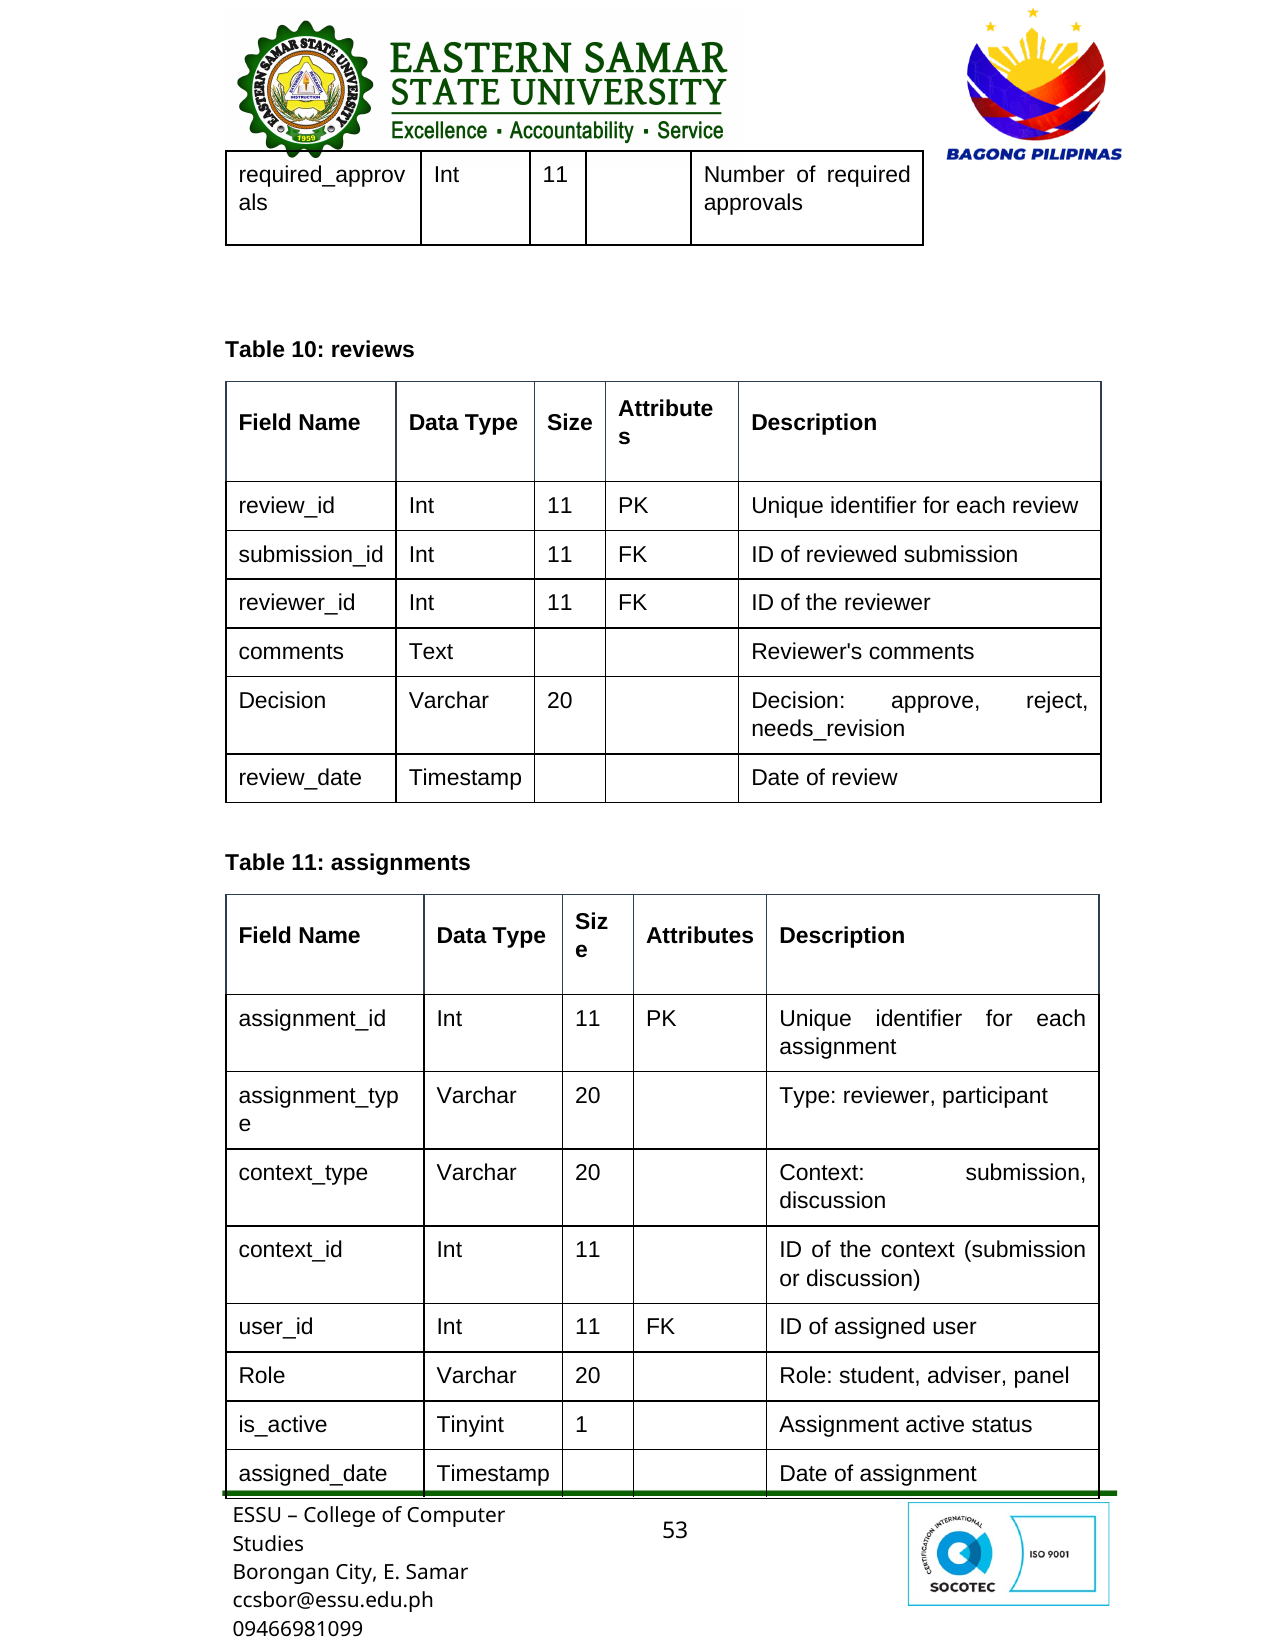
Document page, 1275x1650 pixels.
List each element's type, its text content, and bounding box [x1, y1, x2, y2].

table_cell Varchar [425, 1353, 562, 1400]
table_header Description [767, 895, 1098, 994]
picture [225, 9, 743, 150]
table_cell Int [425, 1304, 562, 1351]
table_cell PK [634, 995, 766, 1071]
table_cell 20 [535, 677, 605, 753]
picture [941, 4, 1125, 164]
table_cell Role [227, 1353, 423, 1400]
table_cell Timestamp [425, 1450, 562, 1497]
table_cell Number of required approvals [692, 152, 922, 244]
table_cell [634, 1227, 766, 1302]
table_cell 20 [563, 1353, 633, 1400]
text Table 10: reviews [225, 336, 1125, 362]
text Table 11: assignments [225, 848, 1125, 875]
table_header Field Name [227, 895, 423, 994]
table_cell [606, 677, 738, 753]
table_cell Text [397, 629, 534, 676]
table_cell [634, 1450, 766, 1497]
table_cell assignment_type [227, 1072, 423, 1148]
table_cell Timestamp [397, 755, 534, 802]
picture [907, 1502, 1110, 1604]
table_header Attributes [606, 382, 738, 481]
table_cell Assignment active status [767, 1402, 1098, 1449]
table_cell [563, 1450, 633, 1497]
table_cell is_active [227, 1402, 423, 1449]
table_cell comments [227, 629, 395, 676]
table_cell ID of assigned user [767, 1304, 1098, 1351]
table_cell context_id [227, 1227, 423, 1302]
table_cell Unique identifier for each assignment [767, 995, 1098, 1071]
table_cell Role: student, adviser, panel [767, 1353, 1098, 1400]
table_cell context_type [227, 1150, 423, 1225]
table_cell Reviewer's comments [739, 629, 1100, 676]
table_header Attributes [634, 895, 766, 994]
table_cell [535, 629, 605, 676]
table_header Data Type [425, 895, 562, 994]
table_cell Int [425, 995, 562, 1071]
table_cell submission_id [227, 531, 395, 578]
table_cell assigned_date [227, 1450, 423, 1497]
table_cell ID of the context (submission or discussion) [767, 1227, 1098, 1302]
table_header Size [535, 382, 605, 481]
table_cell PK [606, 482, 738, 529]
table_cell Date of assignment [767, 1450, 1098, 1497]
table_cell Varchar [425, 1150, 562, 1225]
table_cell 11 [535, 580, 605, 627]
table_cell Int [422, 152, 529, 244]
table_cell [634, 1353, 766, 1400]
table_header Field Name [227, 382, 395, 481]
table_cell 20 [563, 1072, 633, 1148]
table_cell user_id [227, 1304, 423, 1351]
table_cell [606, 755, 738, 802]
table_cell FK [606, 580, 738, 627]
table_cell ID of reviewed submission [739, 531, 1100, 578]
table_cell 11 [563, 1304, 633, 1351]
table_cell review_id [227, 482, 395, 529]
table_cell 11 [535, 531, 605, 578]
table_cell Unique identifier for each review [739, 482, 1100, 529]
table_cell ID of the reviewer [739, 580, 1100, 627]
table_cell Varchar [425, 1072, 562, 1148]
table_cell Tinyint [425, 1402, 562, 1449]
picture [1100, 1488, 1118, 1498]
table_cell FK [606, 531, 738, 578]
table_cell Decision [227, 677, 395, 753]
table_cell FK [634, 1304, 766, 1351]
table_cell Int [397, 482, 534, 529]
table_cell 11 [563, 995, 633, 1071]
table_header Data Type [397, 382, 534, 481]
table_cell required_approvals [227, 152, 420, 244]
table_cell [587, 152, 690, 244]
table_header Description [739, 382, 1100, 481]
table_cell Context: submission, discussion [767, 1150, 1098, 1225]
table_header Size [563, 895, 633, 994]
table_cell 20 [563, 1150, 633, 1225]
table_cell review_date [227, 755, 395, 802]
table_cell [634, 1072, 766, 1148]
table_cell Int [425, 1227, 562, 1302]
table_cell [606, 629, 738, 676]
table_cell [535, 755, 605, 802]
table_cell assignment_id [227, 995, 423, 1071]
table_cell reviewer_id [227, 580, 395, 627]
table_cell Decision: approve, reject, needs_revision [739, 677, 1100, 753]
table_cell Int [397, 531, 534, 578]
table_cell 1 [563, 1402, 633, 1449]
table_cell [634, 1402, 766, 1449]
table_cell 11 [563, 1227, 633, 1302]
table_cell [634, 1150, 766, 1225]
table_cell Type: reviewer, participant [767, 1072, 1098, 1148]
table_cell Varchar [397, 677, 534, 753]
table_cell 11 [531, 152, 585, 244]
table_cell Int [397, 580, 534, 627]
table_cell Date of review [739, 755, 1100, 802]
table_cell 11 [535, 482, 605, 529]
